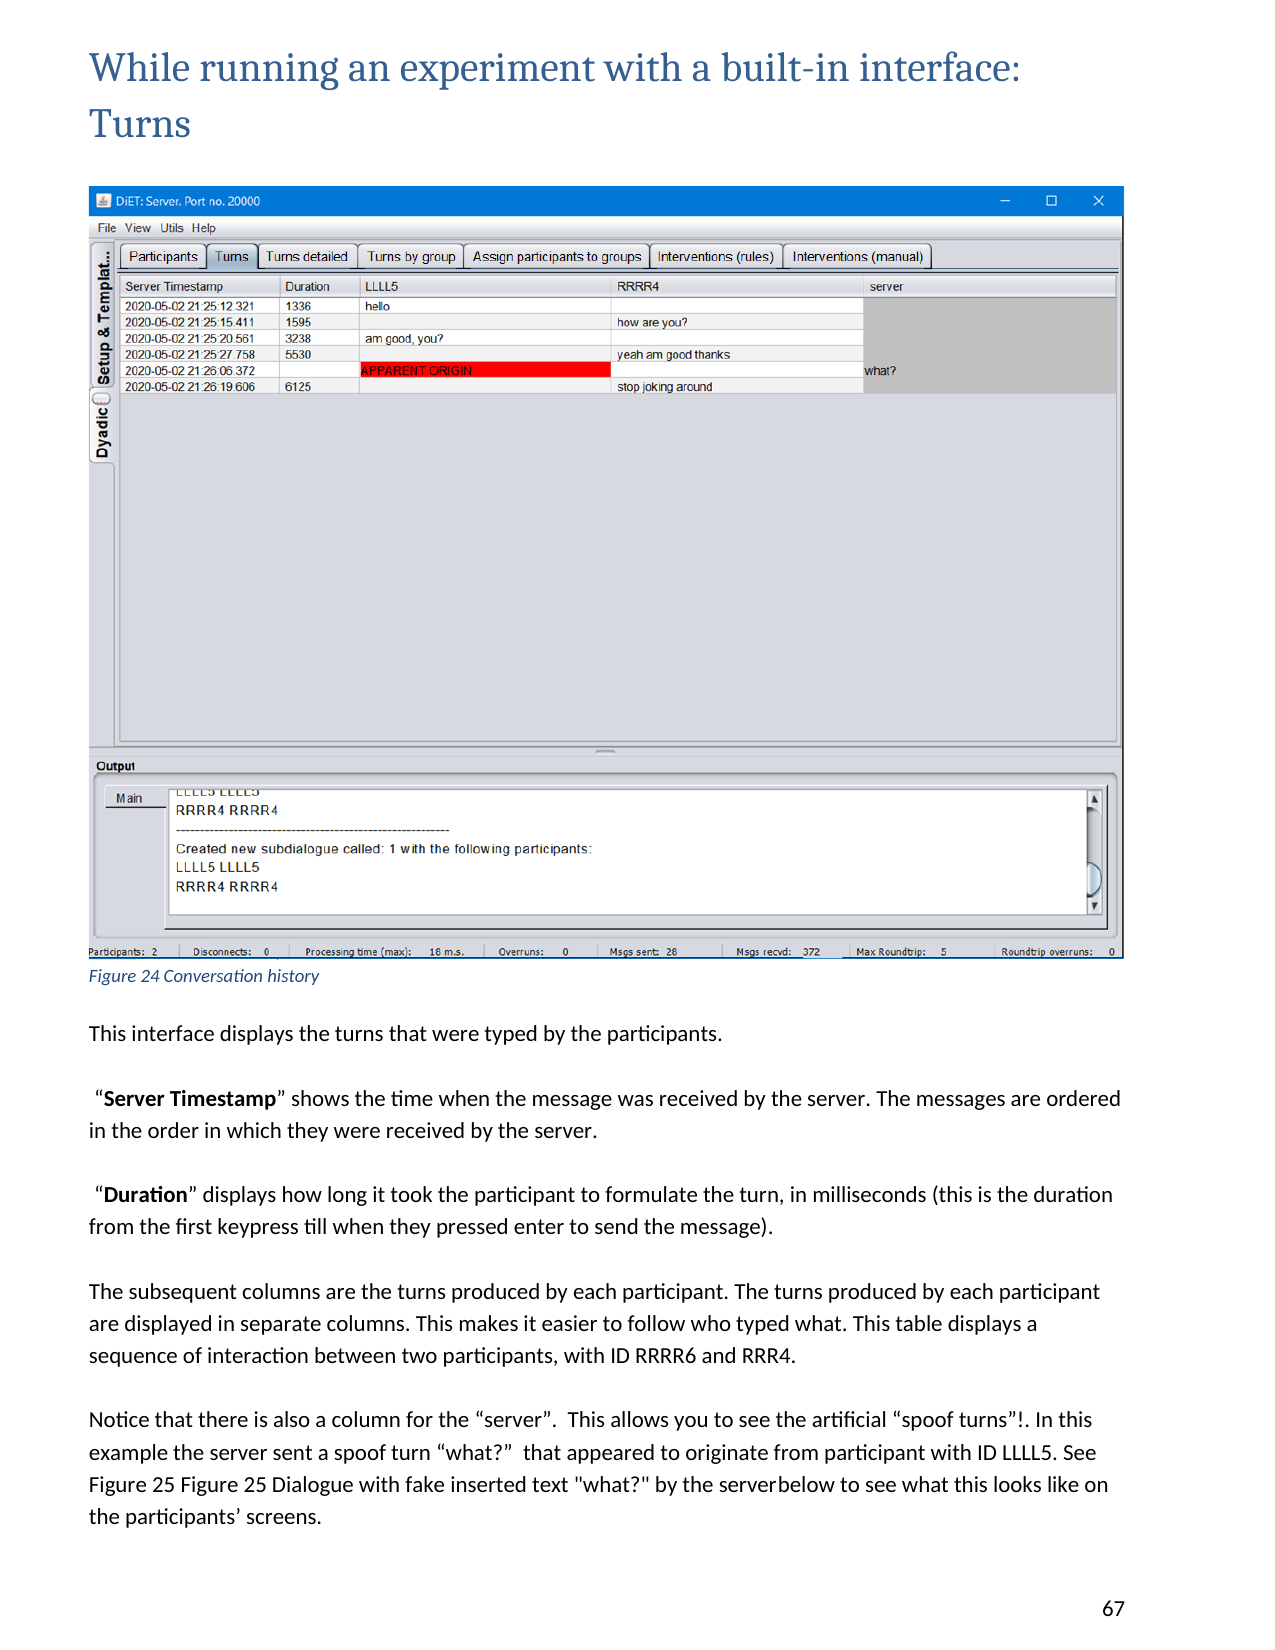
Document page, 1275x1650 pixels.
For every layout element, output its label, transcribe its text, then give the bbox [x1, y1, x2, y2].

text Figure 24 Conversation history [89, 964, 1125, 987]
text The subsequent columns are the turns produced by each participant. The turns produced by each participant are displayed in separate columns. This makes it easier to follow who typed what. This table displays a sequence of interaction between two participants, with ID RRRR6 and RRR4. [89, 1277, 1125, 1369]
text “Server Timestamp” shows the time when the message was received by the server. The messages are ordered in the order in which they were received by the server. [89, 1084, 1125, 1144]
text “Duration” displays how long it took the participant to formulate the turn, in milliseconds (this is the duration from the first keypress till when they pressed enter to send the message). [89, 1180, 1125, 1240]
text This interface displays the turns that were typed by the participants. [89, 1019, 1125, 1047]
subtitle While running an experiment with a built-in interface: Turns [89, 44, 1125, 147]
picture [88, 186, 1125, 960]
text Notice that there is also a column for the “server”. This allows you to see the artificial “spoof turns”!. In this example the server sent a spoof turn “what?” that appeared to originate from participant with ID LLLL5. See Figure 25 Figure 25 Dialogue with fake inserted text "what?" by the serverbelow to see what this looks like on the participants’ screens. [89, 1406, 1125, 1530]
